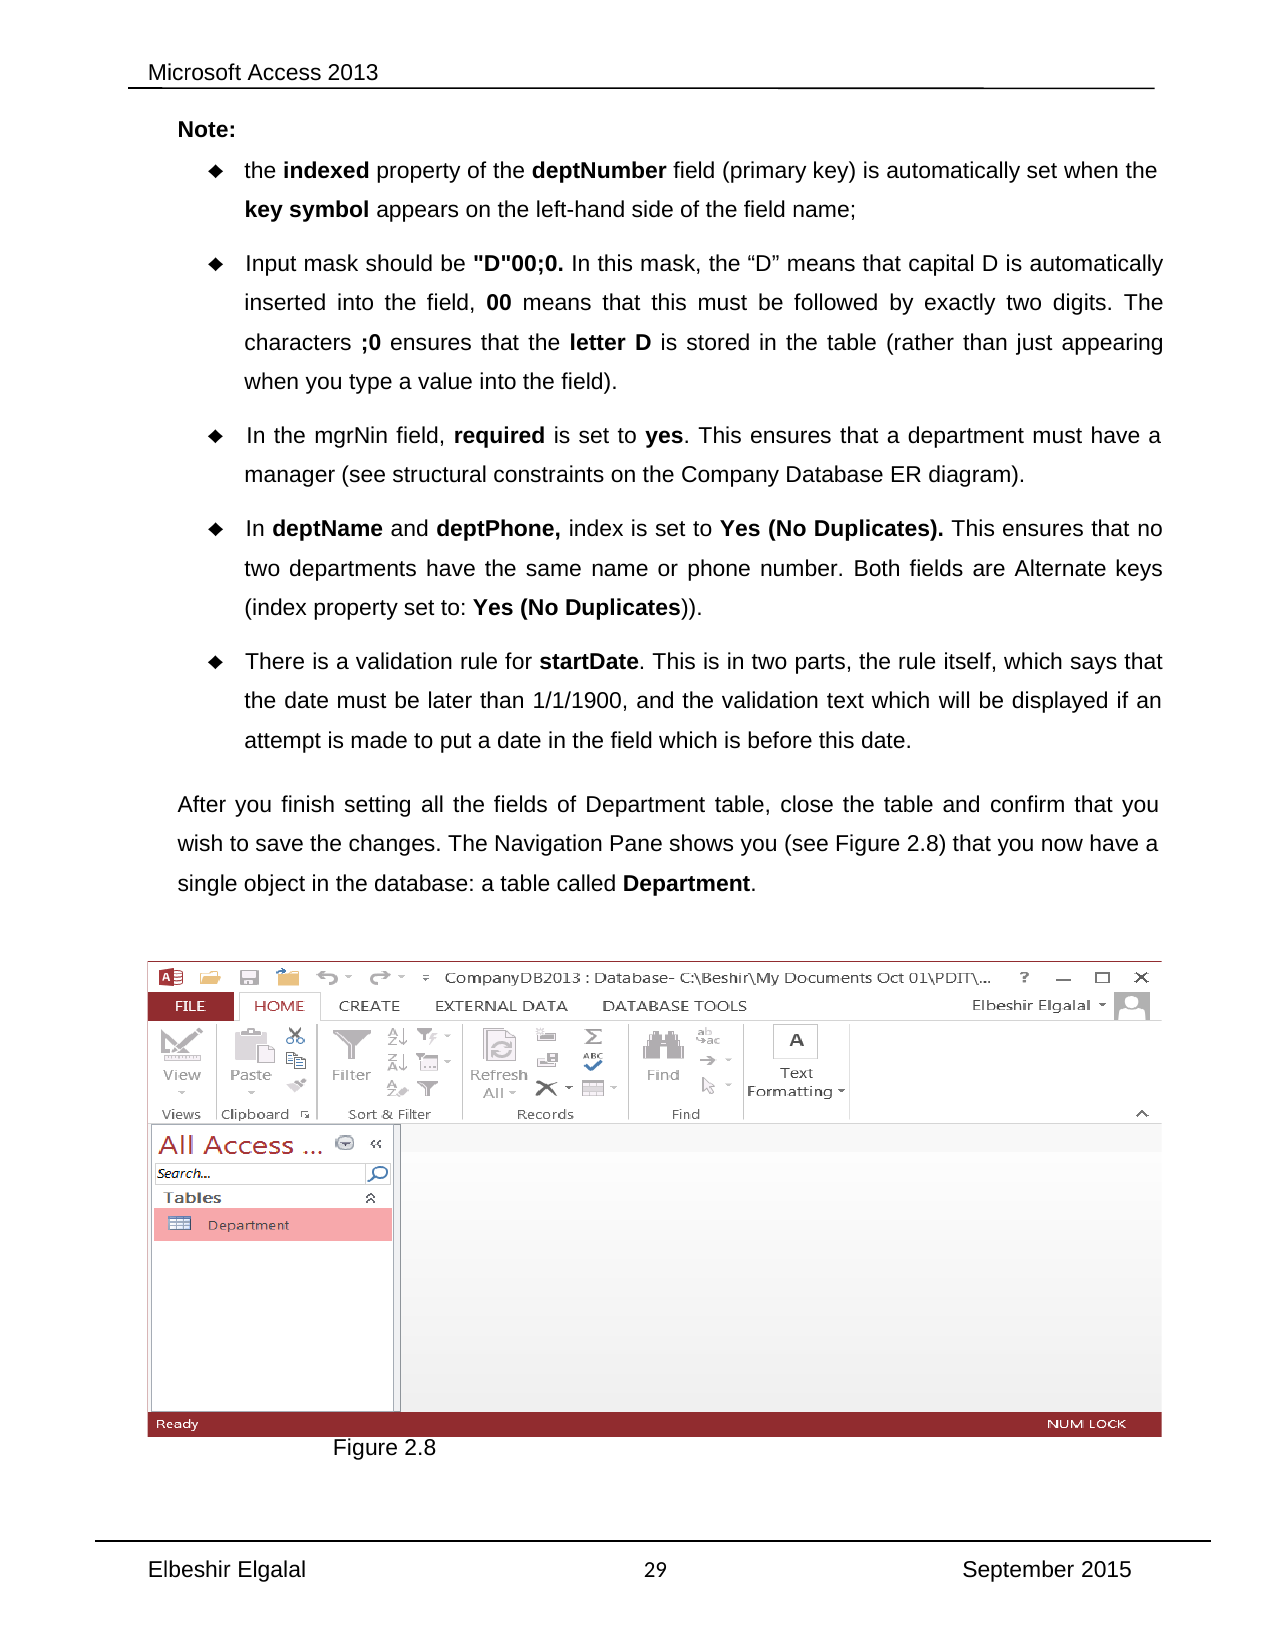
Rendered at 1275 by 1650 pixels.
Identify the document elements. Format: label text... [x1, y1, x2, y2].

text ♦ Input mask should be "D"00;0. In this mask, the “D” means that capital D is automatically inserted into the field, 00 means that this must be followed by exactly two digits. The characters ;0 ensures that the letter D is stored in the table (rather than just appearing when you type a value into the field). [207, 250, 1163, 394]
text Note: [177, 116, 1225, 142]
text ♦ the indexed property of the deptNumber field (primary key) is automatically set when the [207, 157, 1225, 183]
text Figure 2.8 [333, 1437, 1225, 1461]
text ♦ In deptName and deptPhone, index is set to Yes (No Duplicates). This ensures that no two departments have the same name or phone number. Both fields are Alternate keys (index property set to: Yes (No Duplicates)). [207, 515, 1163, 620]
text key symbol appears on the left-hand side of the field name; [244, 196, 1225, 222]
text single object in the database: a table called Department. [177, 869, 1225, 895]
text ♦ In the mgrNin field, required is set to yes. This ensures that a department must have a manager (see structural constraints on the Company Database ER diagram). [207, 422, 1163, 488]
picture [147, 961, 1162, 1437]
text After you finish setting all the fields of Department table, close the table and confirm that you wish to save the changes. The Navigation Pane shows you (see Figure 2.8) that you now have a [177, 791, 1163, 856]
text ♦ There is a validation rule for startDate. This is in two parts, the rule itself, which says that the date must be later than 1/1/1900, and the validation text which will be displayed if an attempt is made to put a date in the field which is before this date. [207, 648, 1163, 753]
